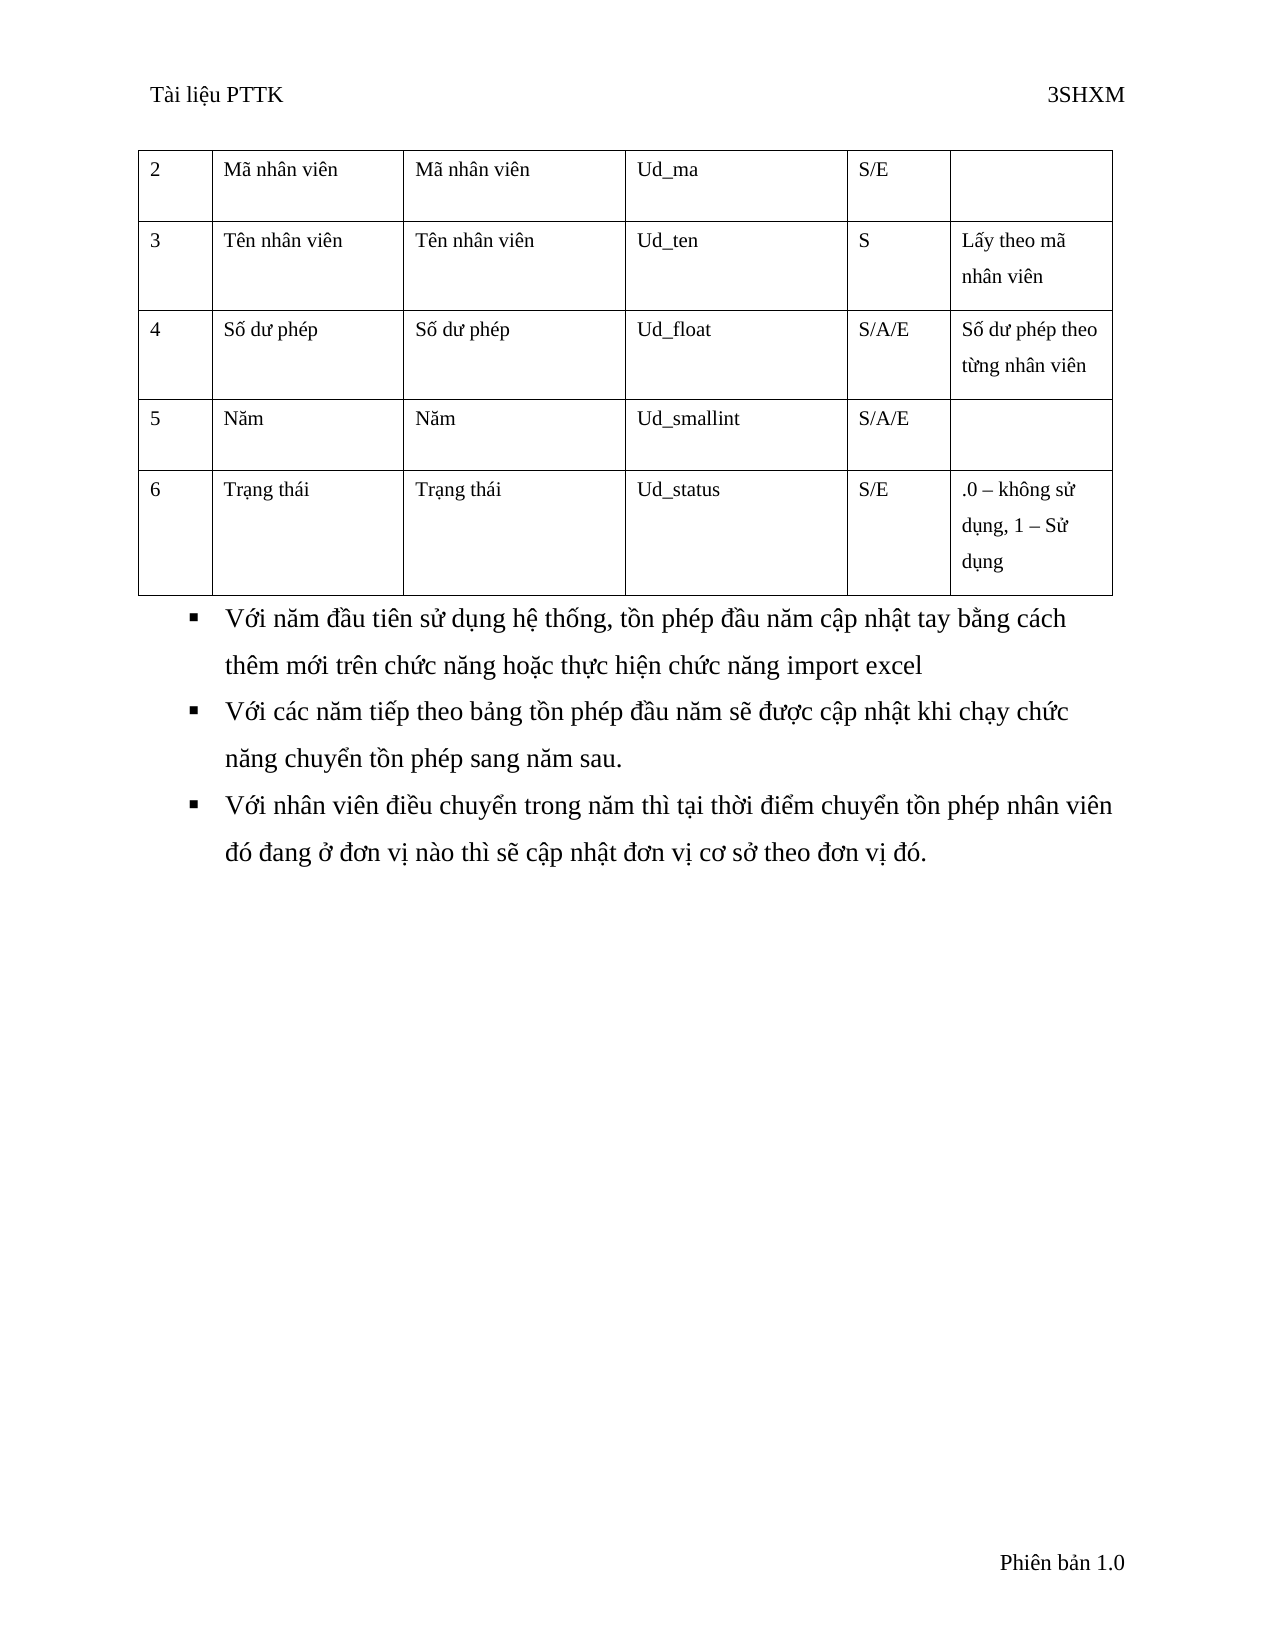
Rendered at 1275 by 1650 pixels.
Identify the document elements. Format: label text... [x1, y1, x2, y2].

table_cell Trạng thái [404, 471, 625, 595]
table_cell S/A/E [848, 400, 950, 469]
table_cell S/A/E [848, 311, 950, 399]
table_cell 4 [139, 311, 212, 399]
table_cell Lấy theo mã nhân viên [951, 222, 1112, 310]
table_cell Trạng thái [213, 471, 403, 595]
table_cell Mã nhân viên [213, 151, 403, 221]
list Với năm đầu tiên sử dụng hệ thống, tồn phép đầu năm cập nhật tay bằng cách thêm mới trên chức năng hoặc thực hiện chức năng import excel [187, 602, 1125, 680]
table_cell S/E [848, 471, 950, 595]
table_cell [951, 400, 1112, 469]
table_cell Năm [213, 400, 403, 469]
table_cell Số dư phép [213, 311, 403, 399]
table_cell Ud_smallint [626, 400, 847, 469]
table_cell S [848, 222, 950, 310]
table_cell Ud_ten [626, 222, 847, 310]
table_cell Năm [404, 400, 625, 469]
table_cell S/E [848, 151, 950, 221]
table_cell .0 – không sử dụng, 1 – Sử dụng [951, 471, 1112, 595]
table_cell Số dư phép theo từng nhân viên [951, 311, 1112, 399]
table_cell Mã nhân viên [404, 151, 625, 221]
table_cell 2 [139, 151, 212, 221]
table_cell 3 [139, 222, 212, 310]
table_cell Tên nhân viên [213, 222, 403, 310]
list Với nhân viên điều chuyển trong năm thì tại thời điểm chuyển tồn phép nhân viên đó đang ở đơn vị nào thì sẽ cập nhật đơn vị cơ sở theo đơn vị đó. [187, 789, 1125, 867]
table_cell Ud_status [626, 471, 847, 595]
list Với các năm tiếp theo bảng tồn phép đầu năm sẽ được cập nhật khi chạy chức năng chuyển tồn phép sang năm sau. [187, 696, 1125, 773]
table_cell [951, 151, 1112, 221]
table_cell Ud_ma [626, 151, 847, 221]
table_cell 6 [139, 471, 212, 595]
table_cell Số dư phép [404, 311, 625, 399]
table_cell Ud_float [626, 311, 847, 399]
table_cell Tên nhân viên [404, 222, 625, 310]
table_cell 5 [139, 400, 212, 469]
